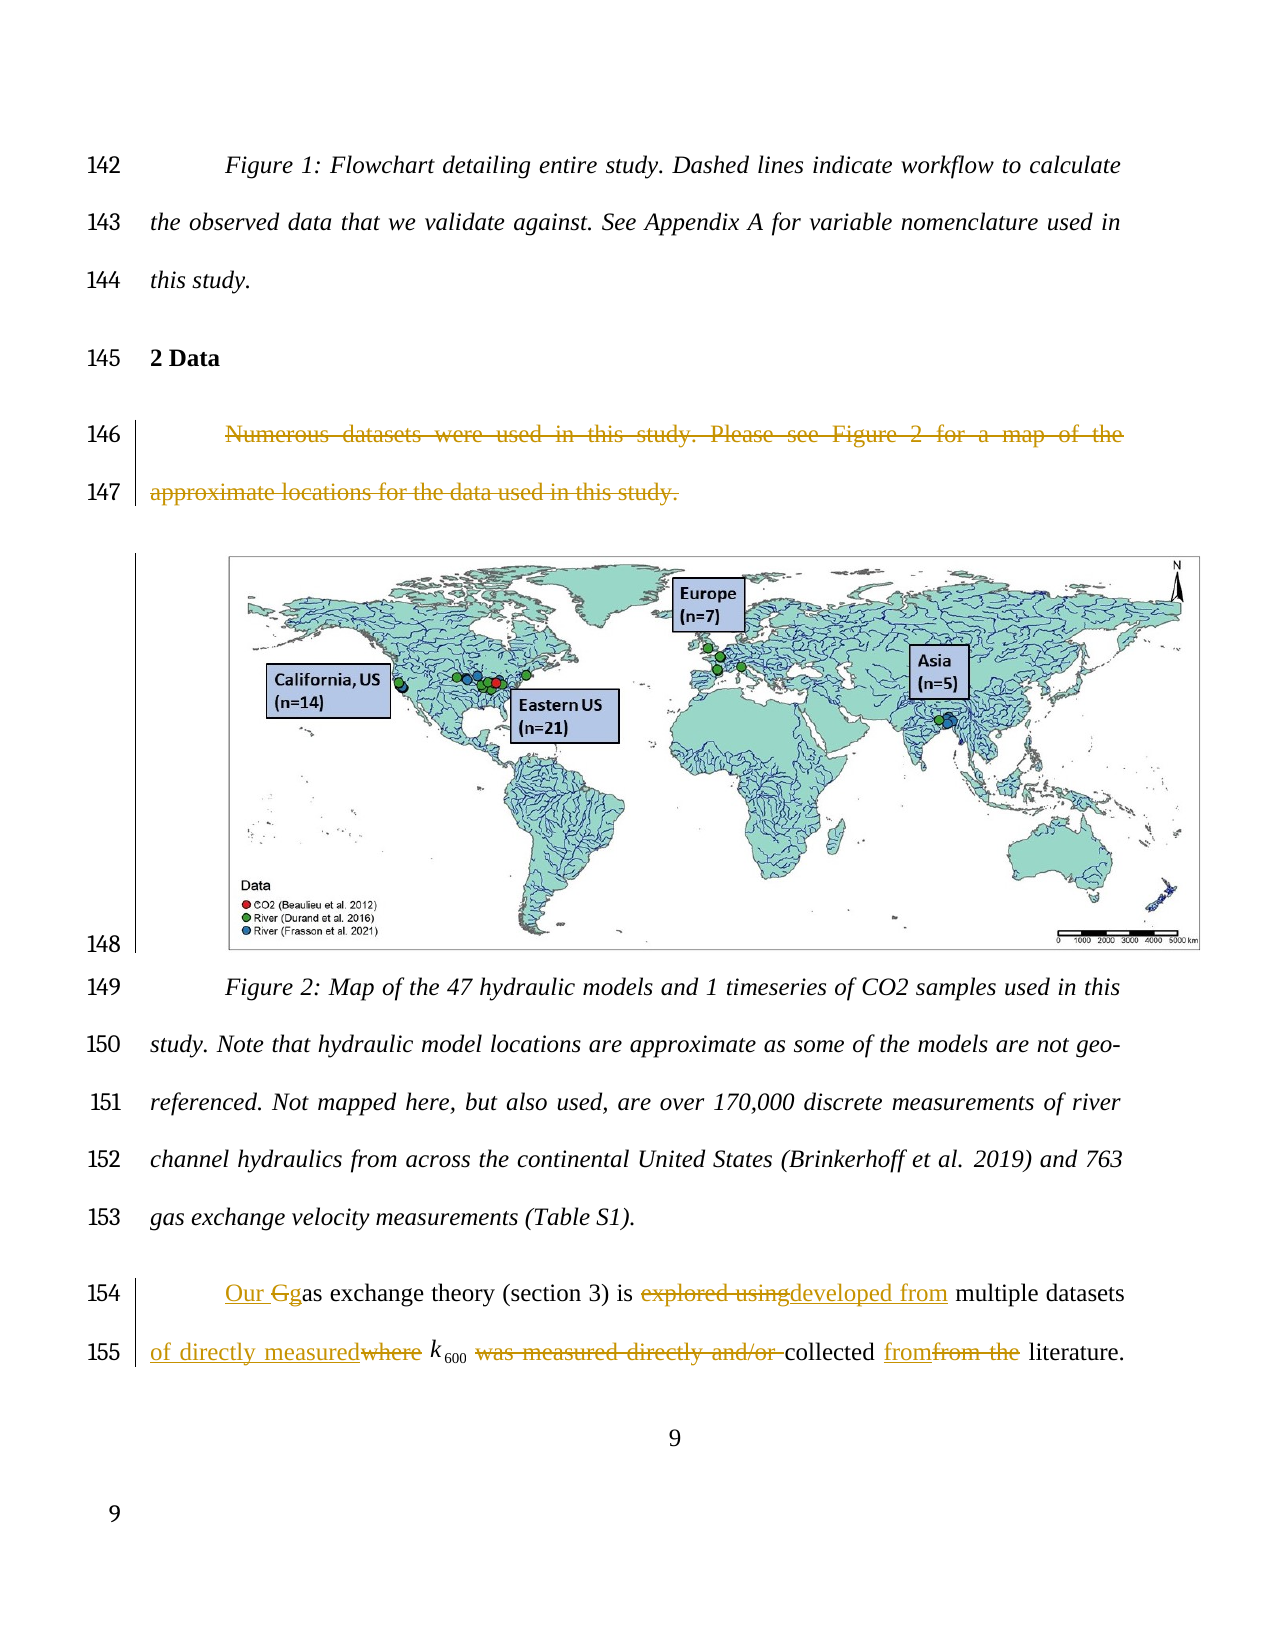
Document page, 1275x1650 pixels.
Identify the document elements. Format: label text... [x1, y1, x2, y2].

text Figure 1: Flowchart detailing entire study. Dashed lines indicate workflow to calculate the observed data that we validate against. See Appendix A for variable nomenclature used in this study. [150, 150, 1125, 294]
picture [225, 553, 1200, 953]
text Figure 2: Map of the 47 hydraulic models and 1 timeseries of CO2 samples used in this study. Note that hydraulic model locations are approximate as some of the models are not geo-referenced. Not mapped here, but also used, are over 170,000 discrete measurements of river channel hydraulics from across the continental United States (Brinkerhoff et al. 2019) and 763 gas exchange velocity measurements (Table S1). [150, 972, 1125, 1230]
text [150, 1278, 1125, 1367]
subtitle 2 Data [150, 343, 1125, 372]
